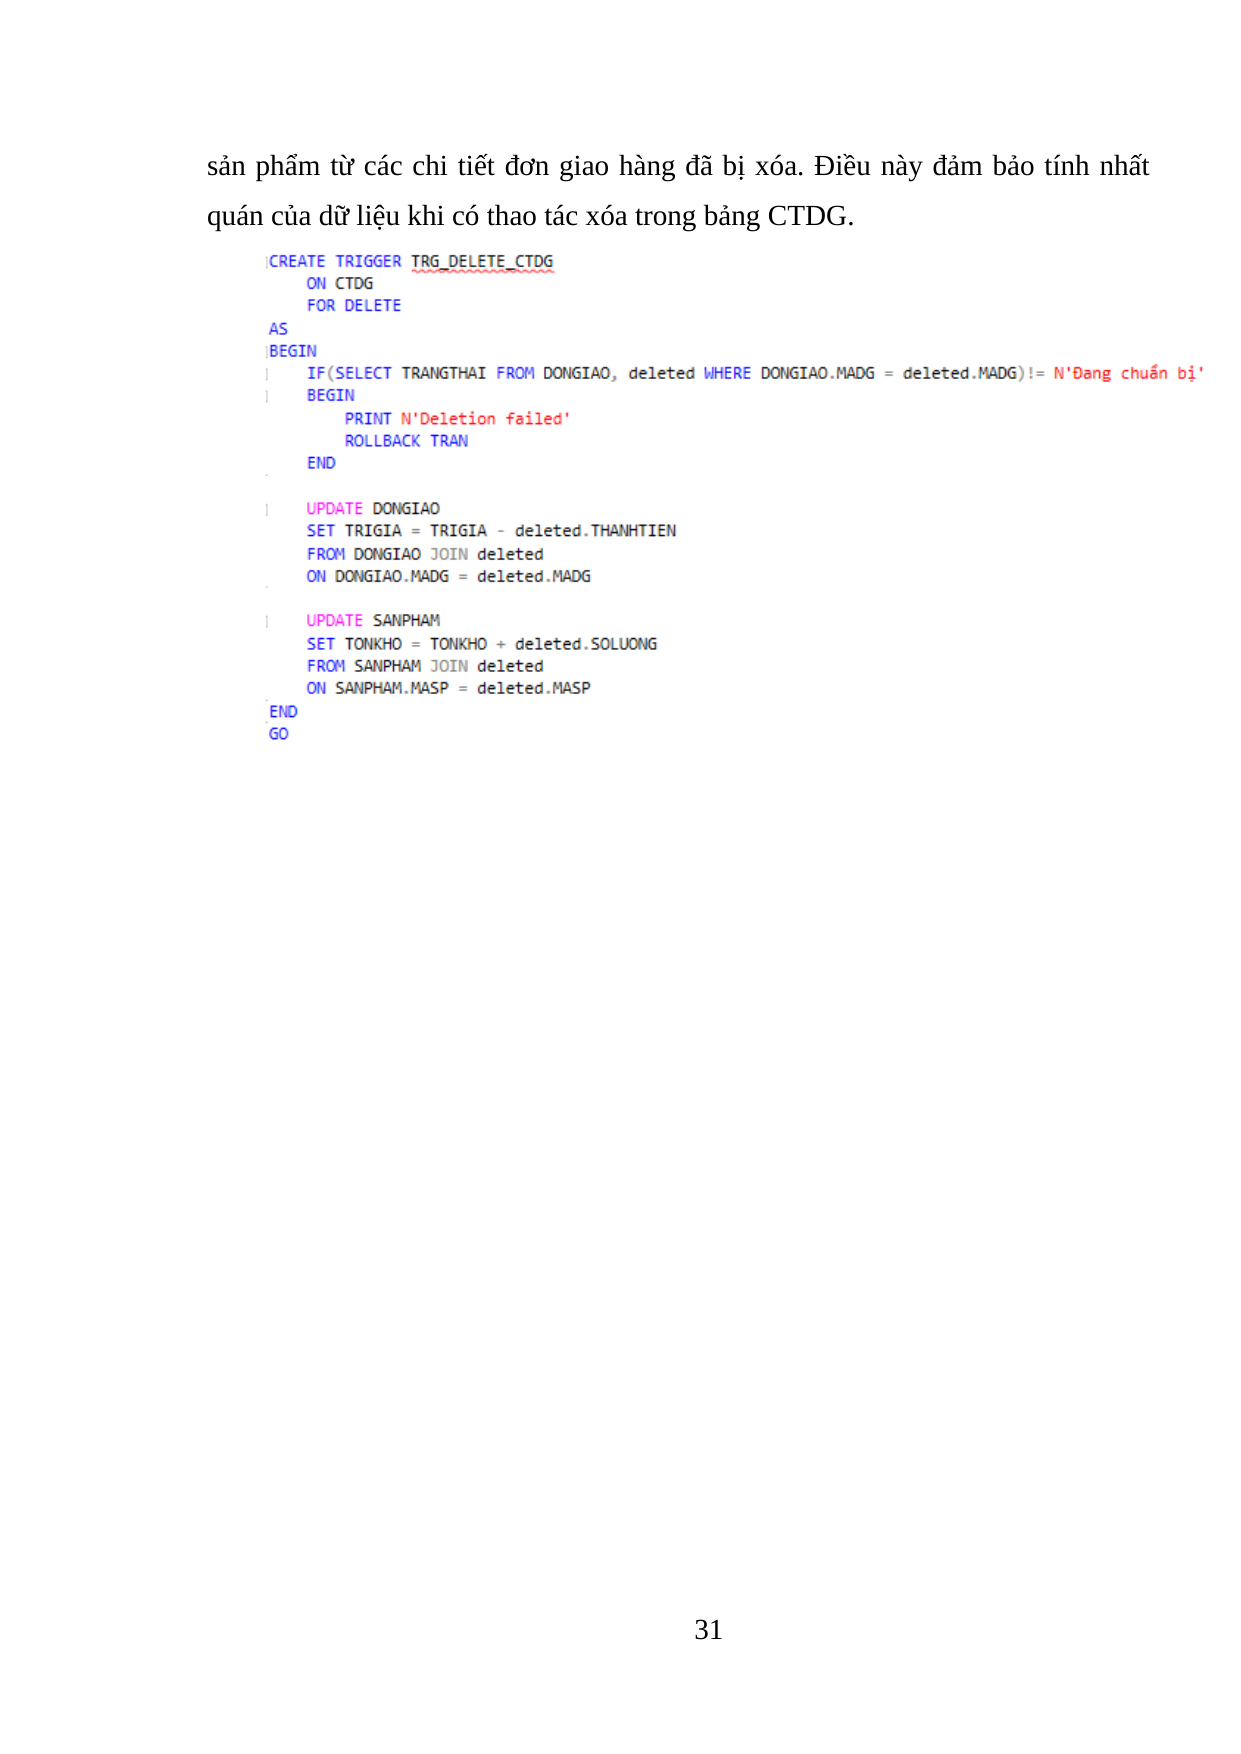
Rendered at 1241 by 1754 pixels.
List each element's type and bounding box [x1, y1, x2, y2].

text [207, 148, 1152, 232]
picture [265, 248, 1211, 747]
